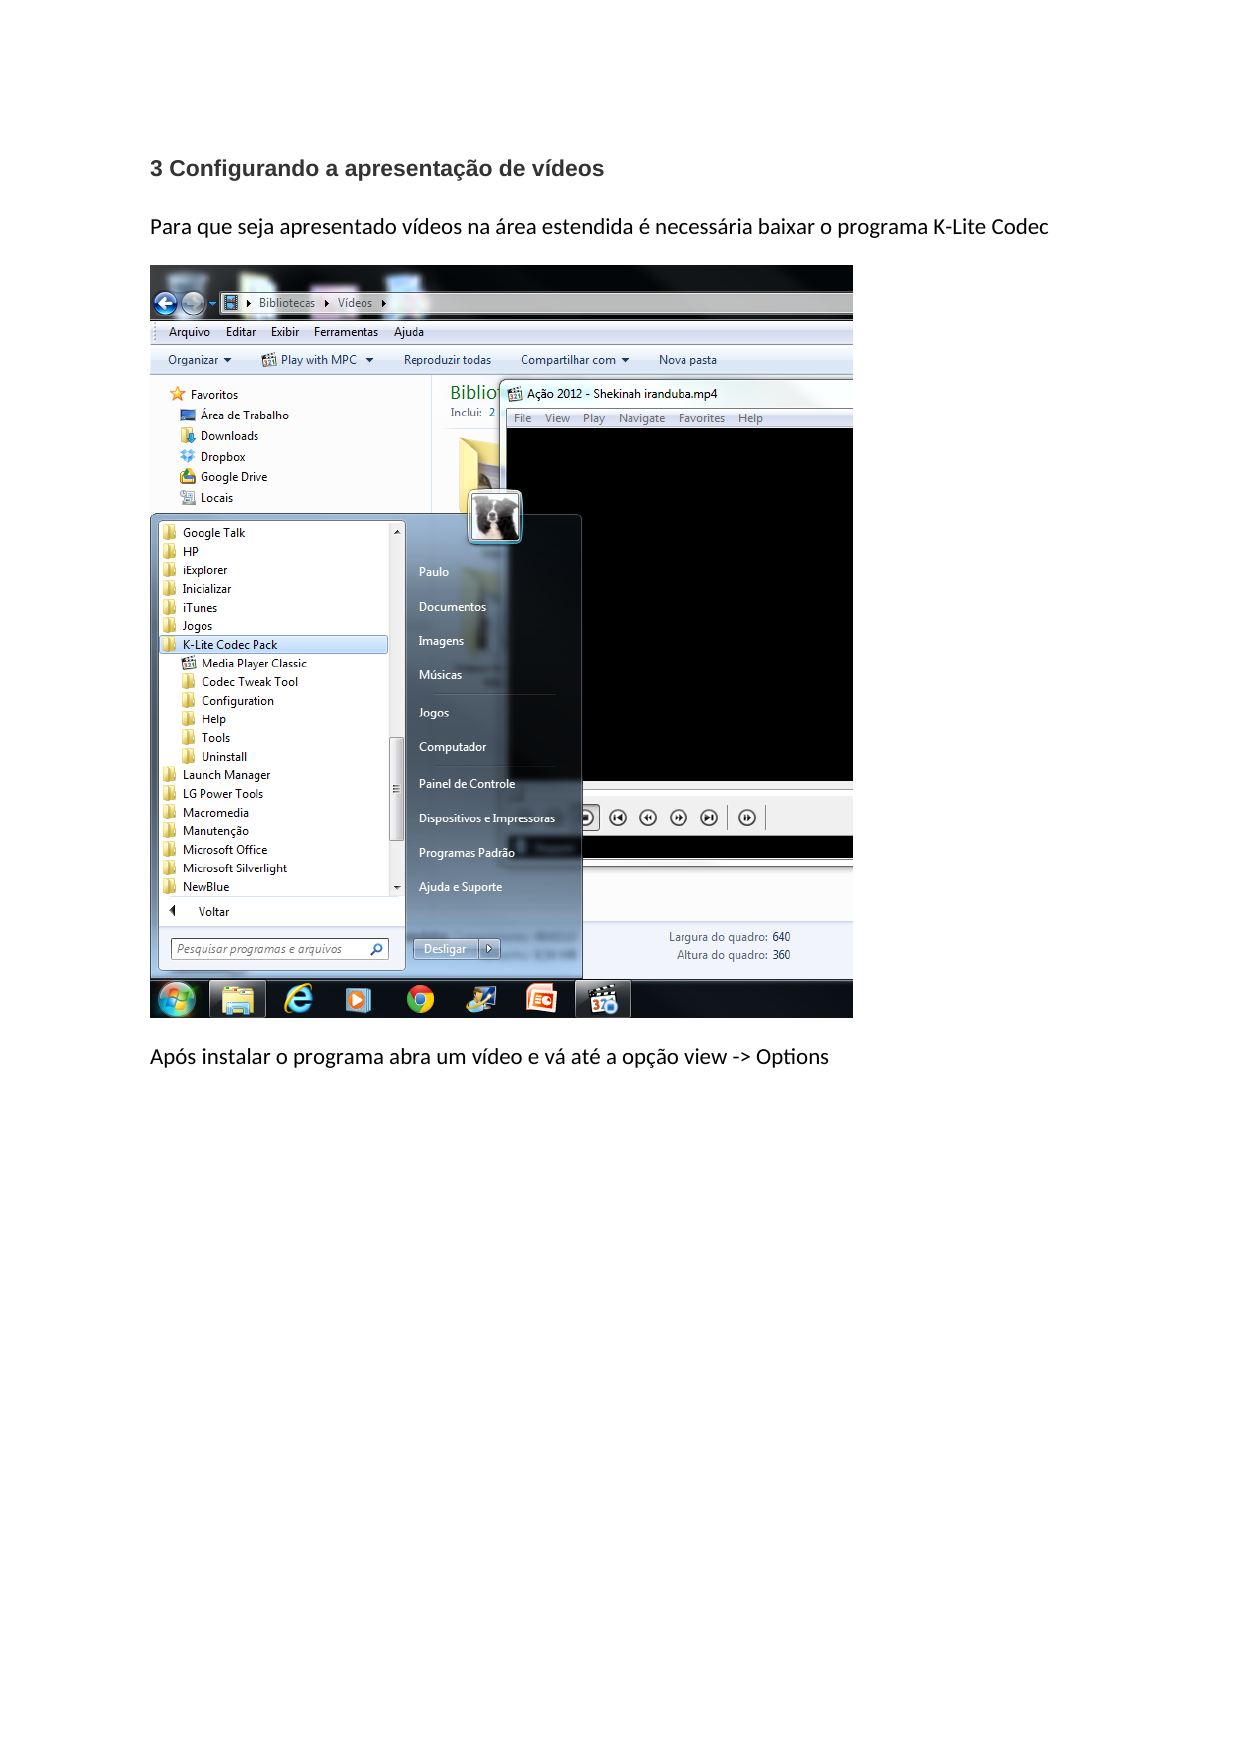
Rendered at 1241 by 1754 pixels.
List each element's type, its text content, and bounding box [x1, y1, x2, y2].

text 3 Configurando a apresentação de vídeos [150, 150, 1090, 181]
text Após instalar o programa abra um vídeo e vá até a opção view -> Options [150, 1042, 1090, 1070]
picture [150, 265, 853, 1018]
text Para que seja apresentado vídeos na área estendida é necessária baixar o programa K-Lite Codec [150, 212, 1090, 241]
